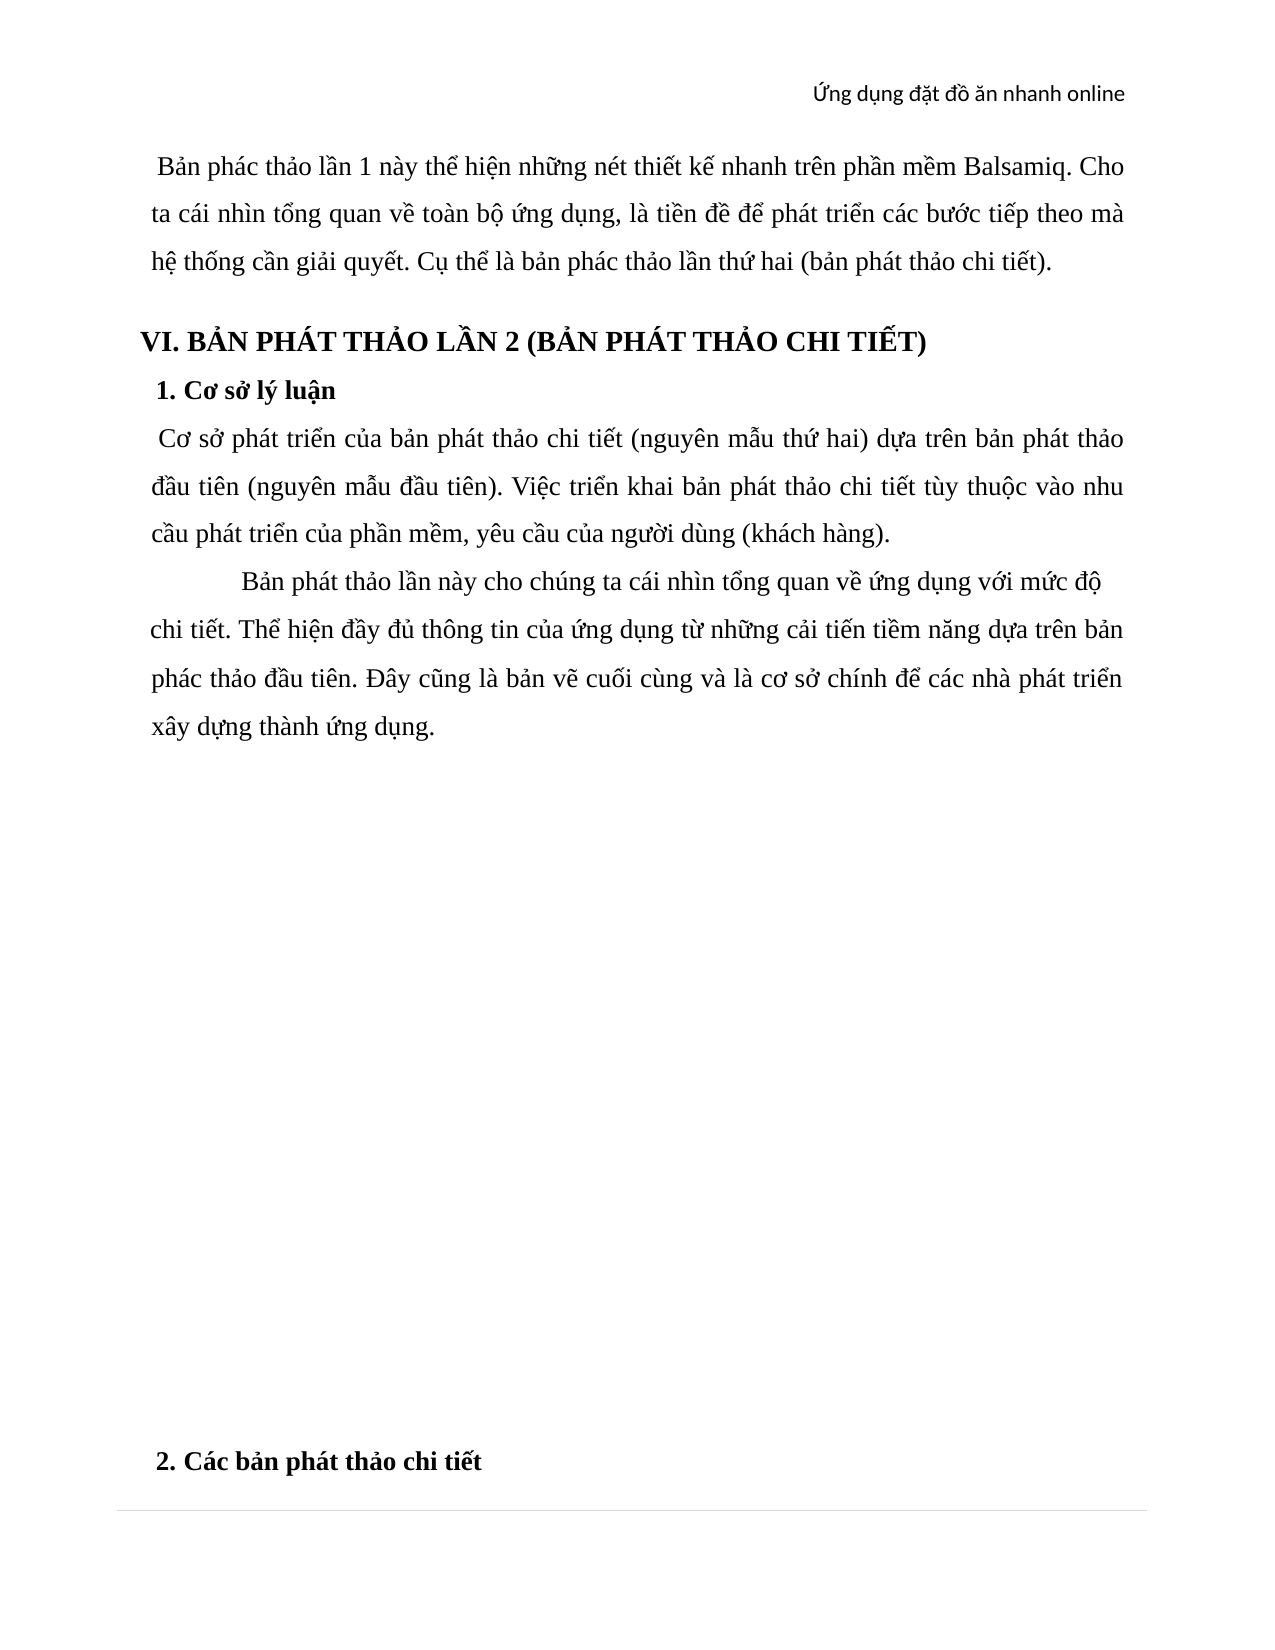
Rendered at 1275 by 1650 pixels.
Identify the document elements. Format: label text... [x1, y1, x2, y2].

text Bản phát thảo lần này cho chúng ta cái nhìn tổng quan về ứng dụng với mức độ [117, 565, 1147, 596]
text chi tiết. Thể hiện đầy đủ thông tin của ứng dụng từ những cải tiến tiềm năng dựa trên bản phác thảo đầu tiên. Đây cũng là bản vẽ cuối cùng và là cơ sở chính để các nhà phát triển xây dựng thành ứng dụng. [150, 613, 1125, 742]
text Cơ sở phát triển của bản phát thảo chi tiết (nguyên mẫu thứ hai) dựa trên bản phát thảo đầu tiên (nguyên mẫu đầu tiên). Việc triển khai bản phát thảo chi tiết tùy thuộc vào nhu cầu phát triển của phần mềm, yêu cầu của người dùng (khách hàng). [150, 422, 1125, 548]
text Bản phác thảo lần 1 này thể hiện những nét thiết kế nhanh trên phần mềm Balsamiq. Cho ta cái nhìn tổng quan về toàn bộ ứng dụng, là tiền đề để phát triển các bước tiếp theo mà hệ thống cần giải quyết. Cụ thể là bản phác thảo lần thứ hai (bản phát thảo chi tiết). [150, 150, 1125, 276]
list Các bản phát thảo chi tiết [156, 1445, 1147, 1476]
list Cơ sở lý luận [156, 374, 1147, 405]
text VI. BẢN PHÁT THẢO LẦN 2 (BẢN PHÁT THẢO CHI TIẾT) [140, 324, 1147, 358]
